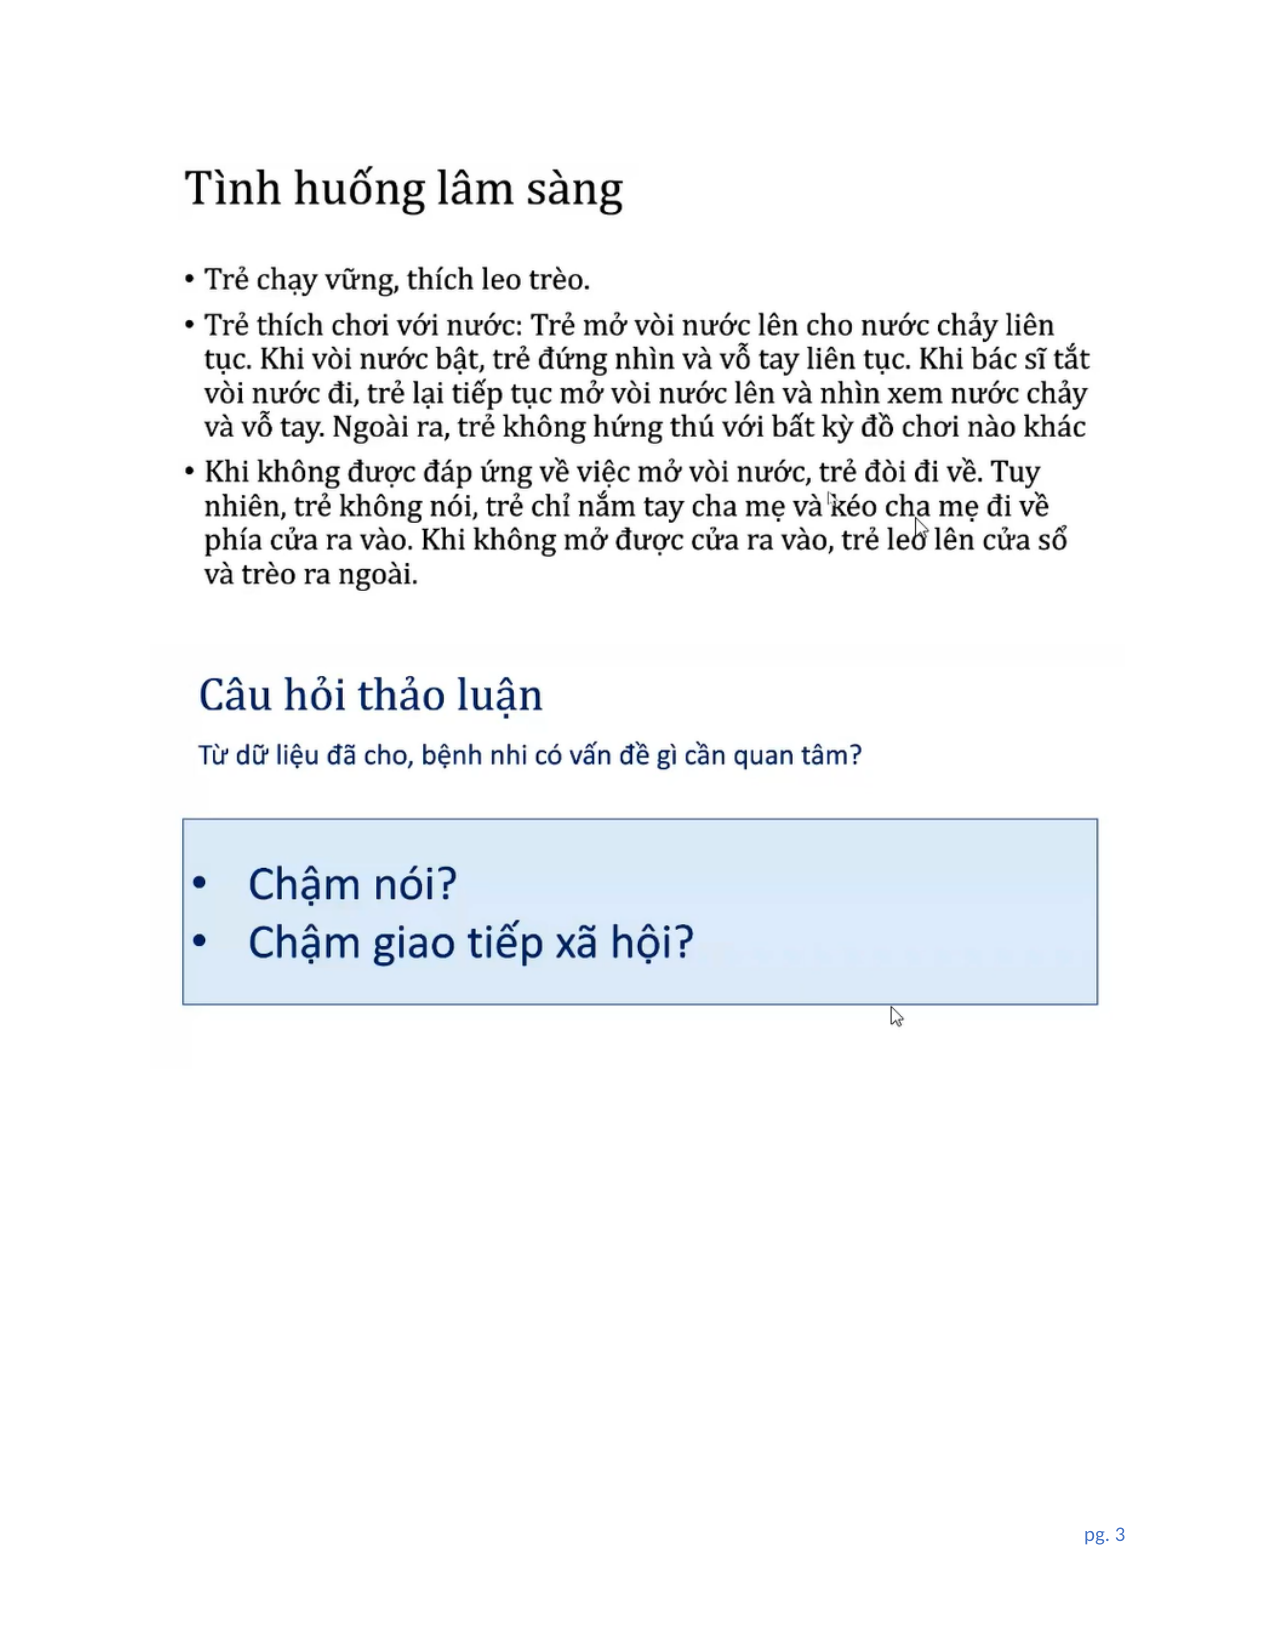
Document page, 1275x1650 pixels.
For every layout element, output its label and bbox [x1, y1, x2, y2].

picture [150, 644, 1125, 1069]
picture [150, 150, 1125, 614]
